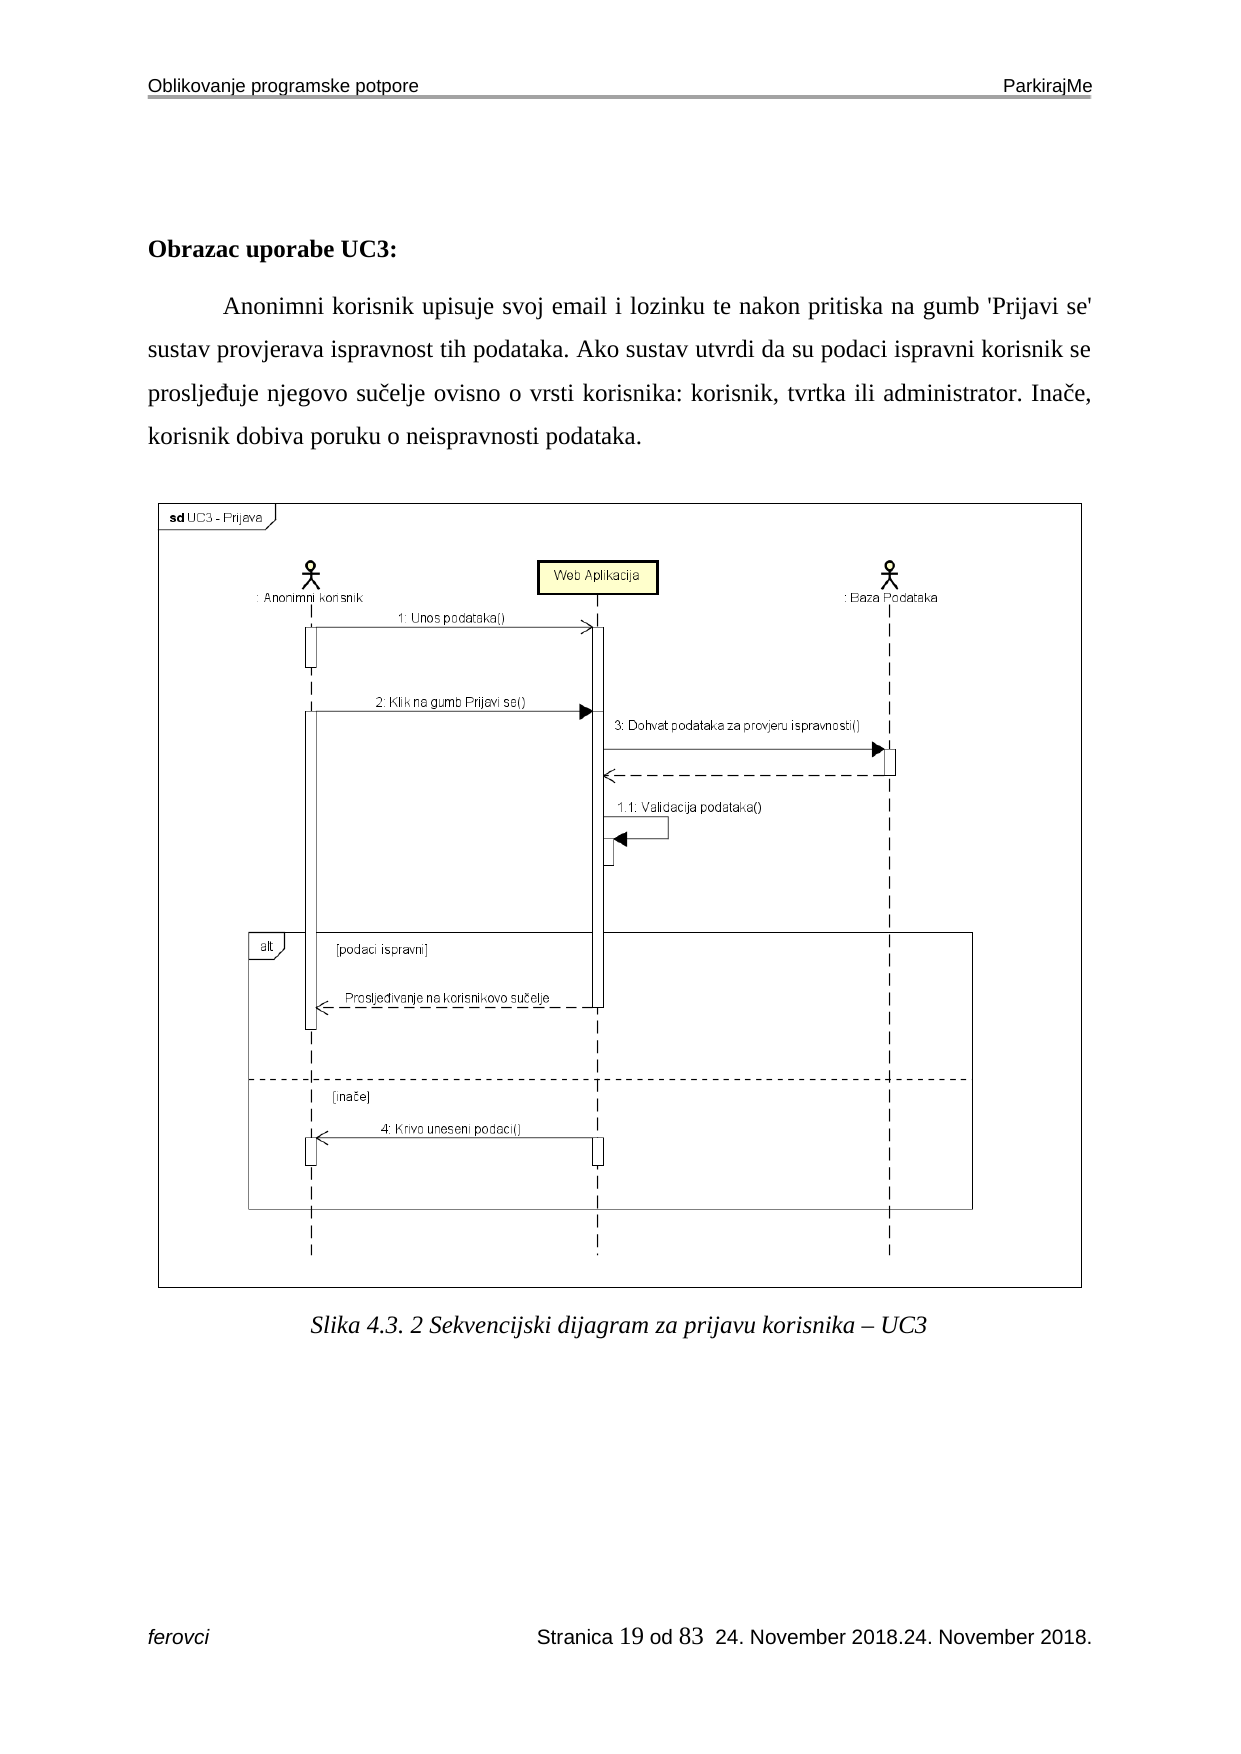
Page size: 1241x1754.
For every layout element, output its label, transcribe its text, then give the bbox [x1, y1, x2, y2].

picture [147, 95, 1092, 99]
picture [147, 492, 1092, 1298]
text Slika 4.3. 2 Sekvencijski dijagram za prijavu korisnika – UC3 [148, 1310, 1093, 1338]
text Anonimni korisnik upisuje svoj email i lozinku te nakon pritiska na gumb 'Prijavi se' sustav provjerava ispravnost tih podataka. Ako sustav utvrdi da su podaci ispravni korisnik se prosljeđuje njegovo sučelje ovisno o vrsti korisnika: korisnik, tvrtka ili administrator. Inače, korisnik dobiva poruku o neispravnosti podataka. [148, 291, 1093, 449]
text Obrazac uporabe UC3: [148, 234, 1093, 263]
